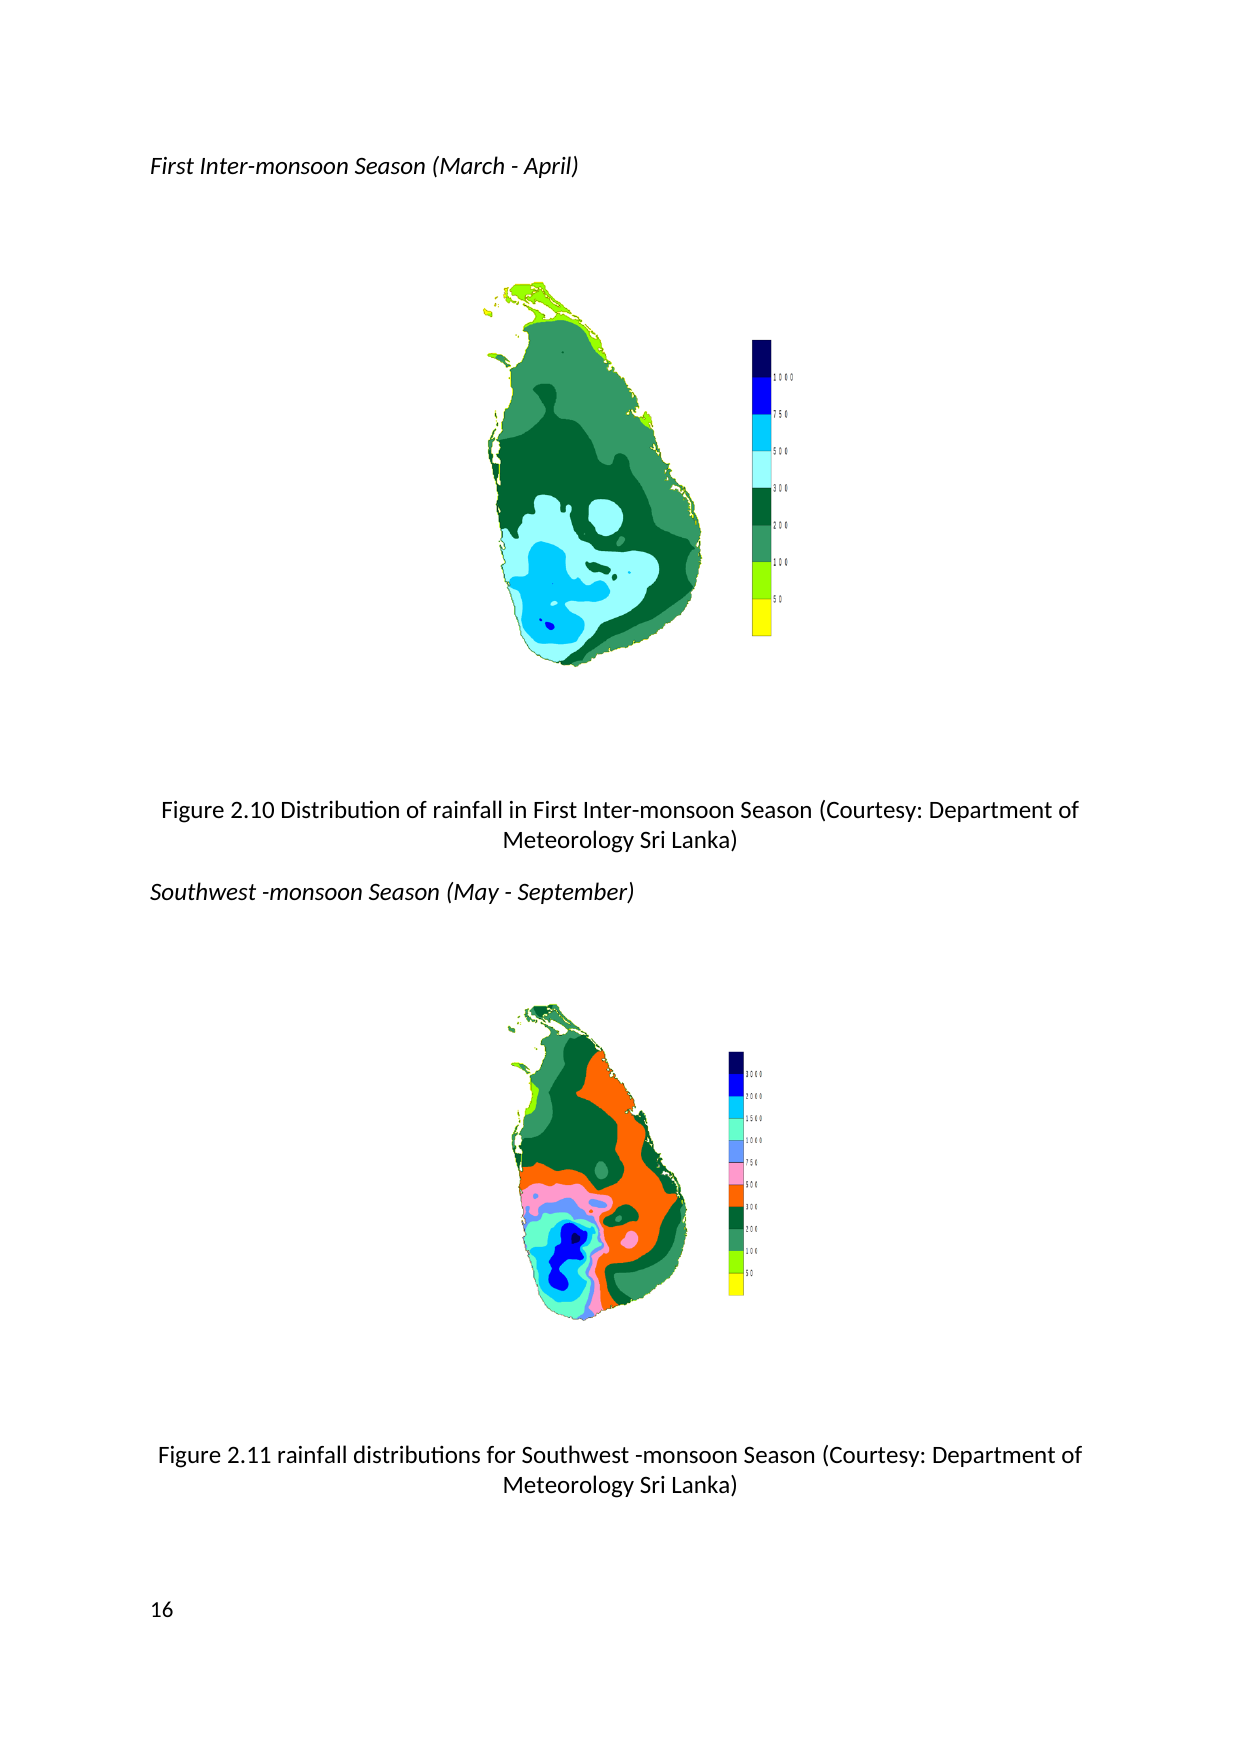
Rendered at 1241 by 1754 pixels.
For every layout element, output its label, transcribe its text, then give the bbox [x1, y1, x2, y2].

picture [475, 987, 765, 1361]
text Southwest -monsoon Season (May - September) [150, 876, 1090, 906]
text First Inter-monsoon Season (March - April) [150, 150, 1090, 181]
picture [443, 261, 797, 716]
